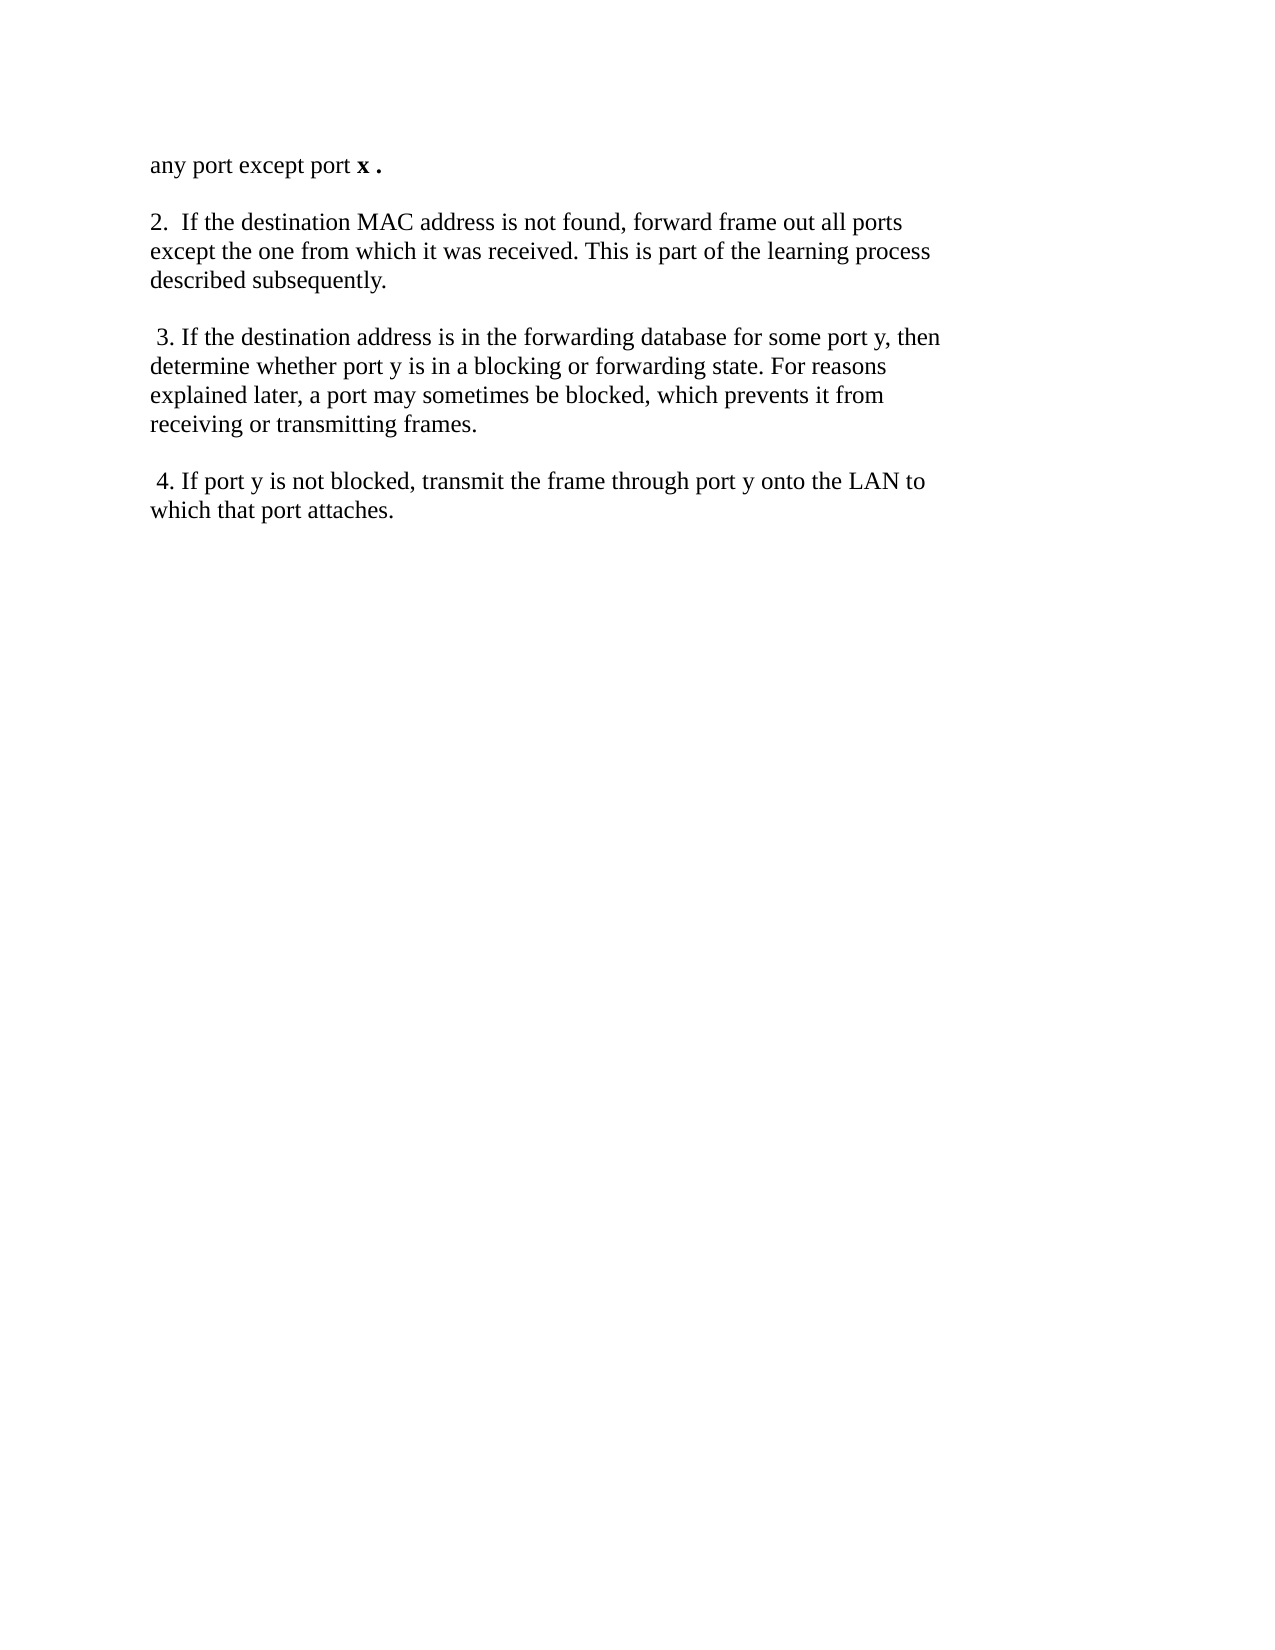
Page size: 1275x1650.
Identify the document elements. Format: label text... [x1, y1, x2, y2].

text 2. If the destination MAC address is not found, forward frame out all ports [150, 207, 1125, 236]
text described subsequently. [150, 265, 1125, 294]
text receiving or transmitting frames. [150, 409, 1125, 437]
text any port except port x . [150, 150, 1125, 179]
text determine whether port y is in a blocking or forwarding state. For reasons [150, 351, 1125, 380]
text 3. If the destination address is in the forwarding database for some port y, then [150, 322, 1125, 351]
text explained later, a port may sometimes be blocked, which prevents it from [150, 380, 1125, 409]
text which that port attaches. [150, 495, 1125, 524]
text except the one from which it was received. This is part of the learning process [150, 236, 1125, 265]
text 4. If port y is not blocked, transmit the frame through port y onto the LAN to [150, 466, 1125, 495]
